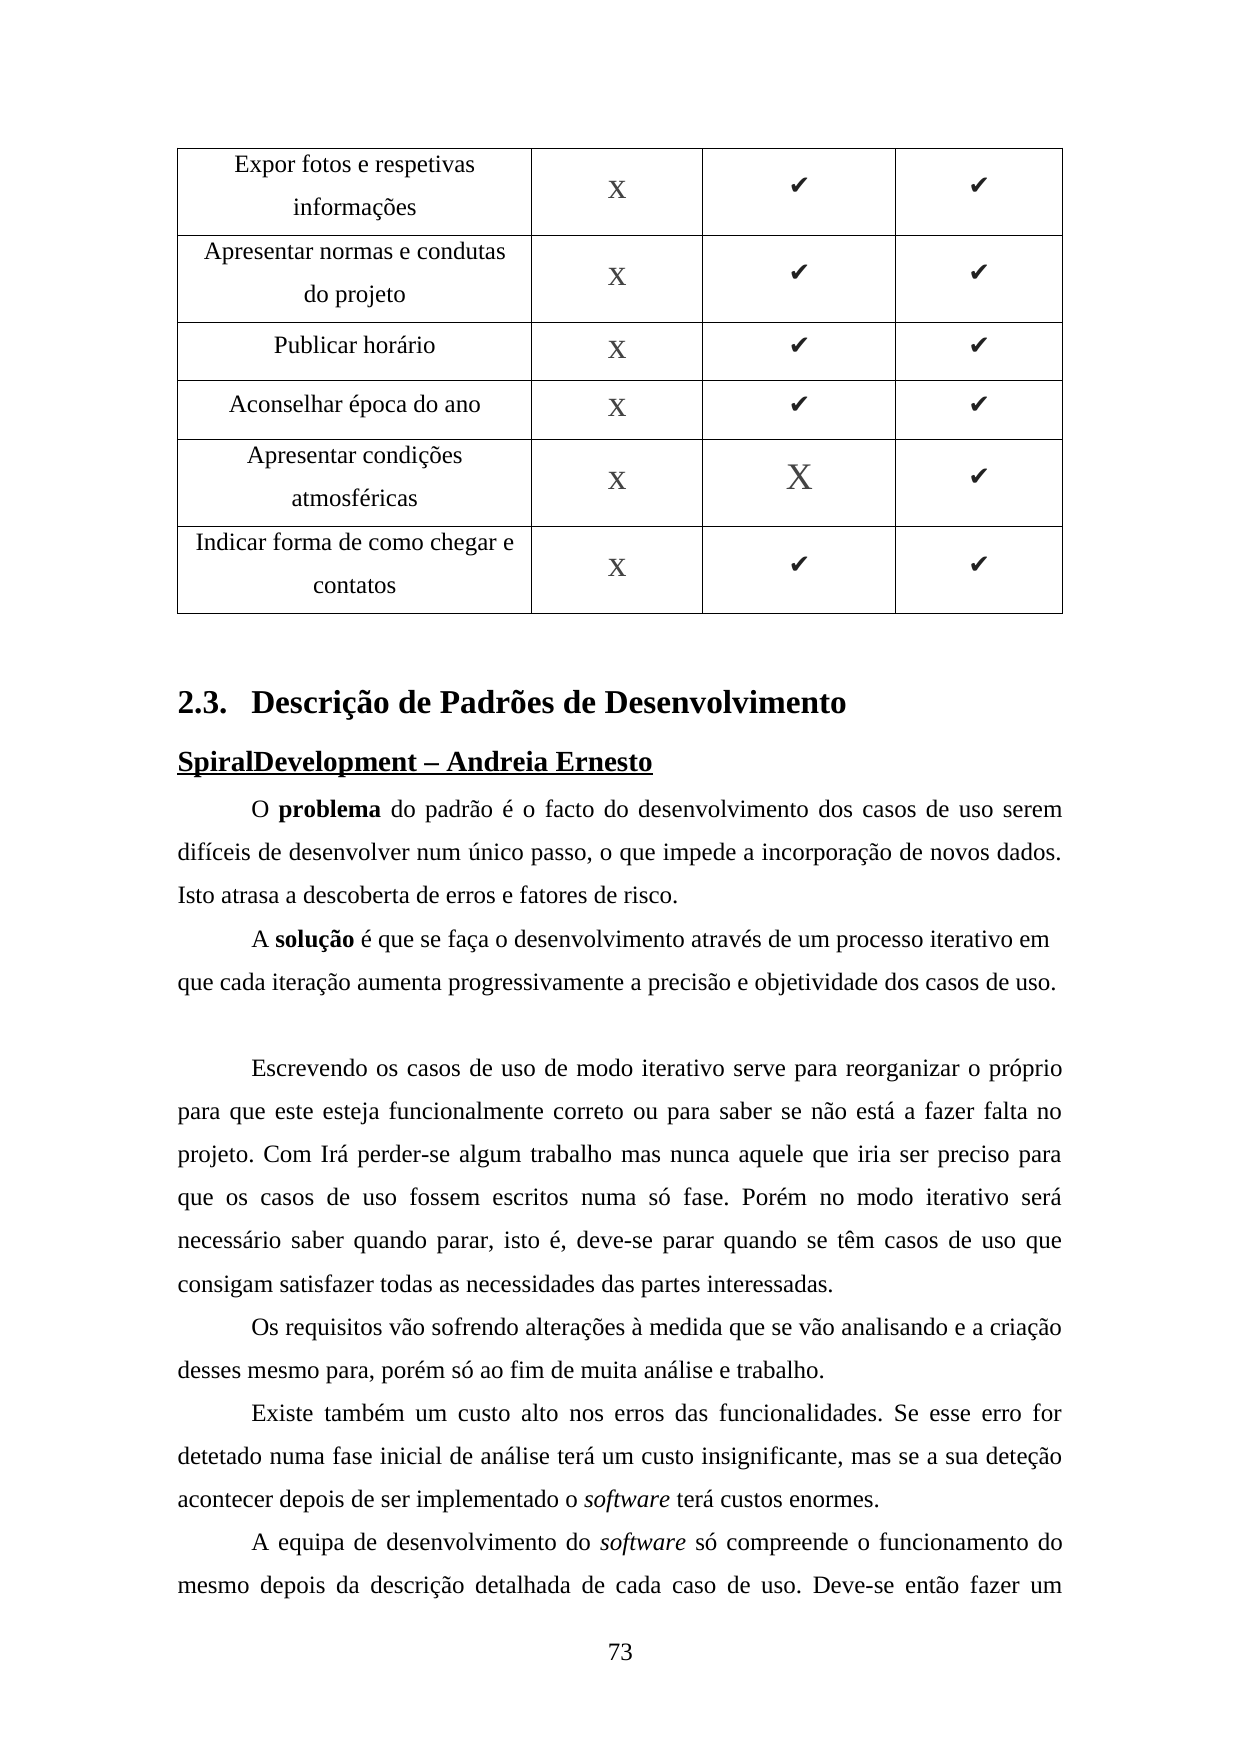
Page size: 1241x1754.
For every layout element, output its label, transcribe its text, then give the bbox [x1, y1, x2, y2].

table_cell ✔ [703, 323, 895, 380]
table_cell x [532, 381, 702, 439]
table_cell ✔ [703, 236, 895, 322]
text Os requisitos vão sofrendo alterações à medida que se vão analisando e a criação desses mesmo para, porém só ao fim de muita análise e trabalho. [177, 1312, 1063, 1384]
text Existe também um custo alto nos erros das funcionalidades. Se esse erro for detetado numa fase inicial de análise terá um custo insignificante, mas se a sua deteção acontecer depois de ser implementado o software terá custos enormes. [177, 1398, 1063, 1513]
text O problema do padrão é o facto do desenvolvimento dos casos de uso serem difíceis de desenvolver num único passo, o que impede a incorporação de novos dados. Isto atrasa a descoberta de erros e fatores de risco. [177, 794, 1063, 909]
text que cada iteração aumenta progressivamente a precisão e objetividade dos casos de uso. [177, 967, 1063, 996]
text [177, 1527, 1063, 1599]
table_cell ✔ [896, 527, 1062, 613]
table_cell ✔ [896, 236, 1062, 322]
table_cell X [703, 440, 895, 526]
subtitle Descrição de Padrões de Desenvolvimento [177, 682, 1063, 721]
table_cell ✔ [896, 323, 1062, 380]
table_cell ✔ [896, 381, 1062, 439]
table_cell x [532, 149, 702, 235]
table_cell Apresentar normas e condutas do projeto [178, 236, 531, 322]
table_cell ✔ [896, 149, 1062, 235]
table_cell ✔ [896, 440, 1062, 526]
table_cell x [532, 236, 702, 322]
table_cell x [532, 440, 702, 526]
table_cell Aconselhar época do ano [178, 381, 531, 439]
subtitle SpiralDevelopment – Andreia Ernesto [177, 744, 1063, 778]
table_cell ✔ [703, 381, 895, 439]
text A solução é que se faça o desenvolvimento através de um processo iterativo em [177, 924, 1063, 952]
table_cell Publicar horário [178, 323, 531, 380]
table_cell ✔ [703, 527, 895, 613]
table_cell Expor fotos e respetivas informações [178, 149, 531, 235]
table_cell Apresentar condições atmosféricas [178, 440, 531, 526]
table_cell Indicar forma de como chegar e contatos [178, 527, 531, 613]
table_cell x [532, 323, 702, 380]
text Escrevendo os casos de uso de modo iterativo serve para reorganizar o próprio para que este esteja funcionalmente correto ou para saber se não está a fazer falta no projeto. Com Irá perder-se algum trabalho mas nunca aquele que iria ser preciso para que os casos de uso fossem escritos numa só fase. Porém no modo iterativo será necessário saber quando parar, isto é, deve-se parar quando se têm casos de uso que consigam satisfazer todas as necessidades das partes interessadas. [177, 1053, 1063, 1297]
table_cell ✔ [703, 149, 895, 235]
table_cell x [532, 527, 702, 613]
